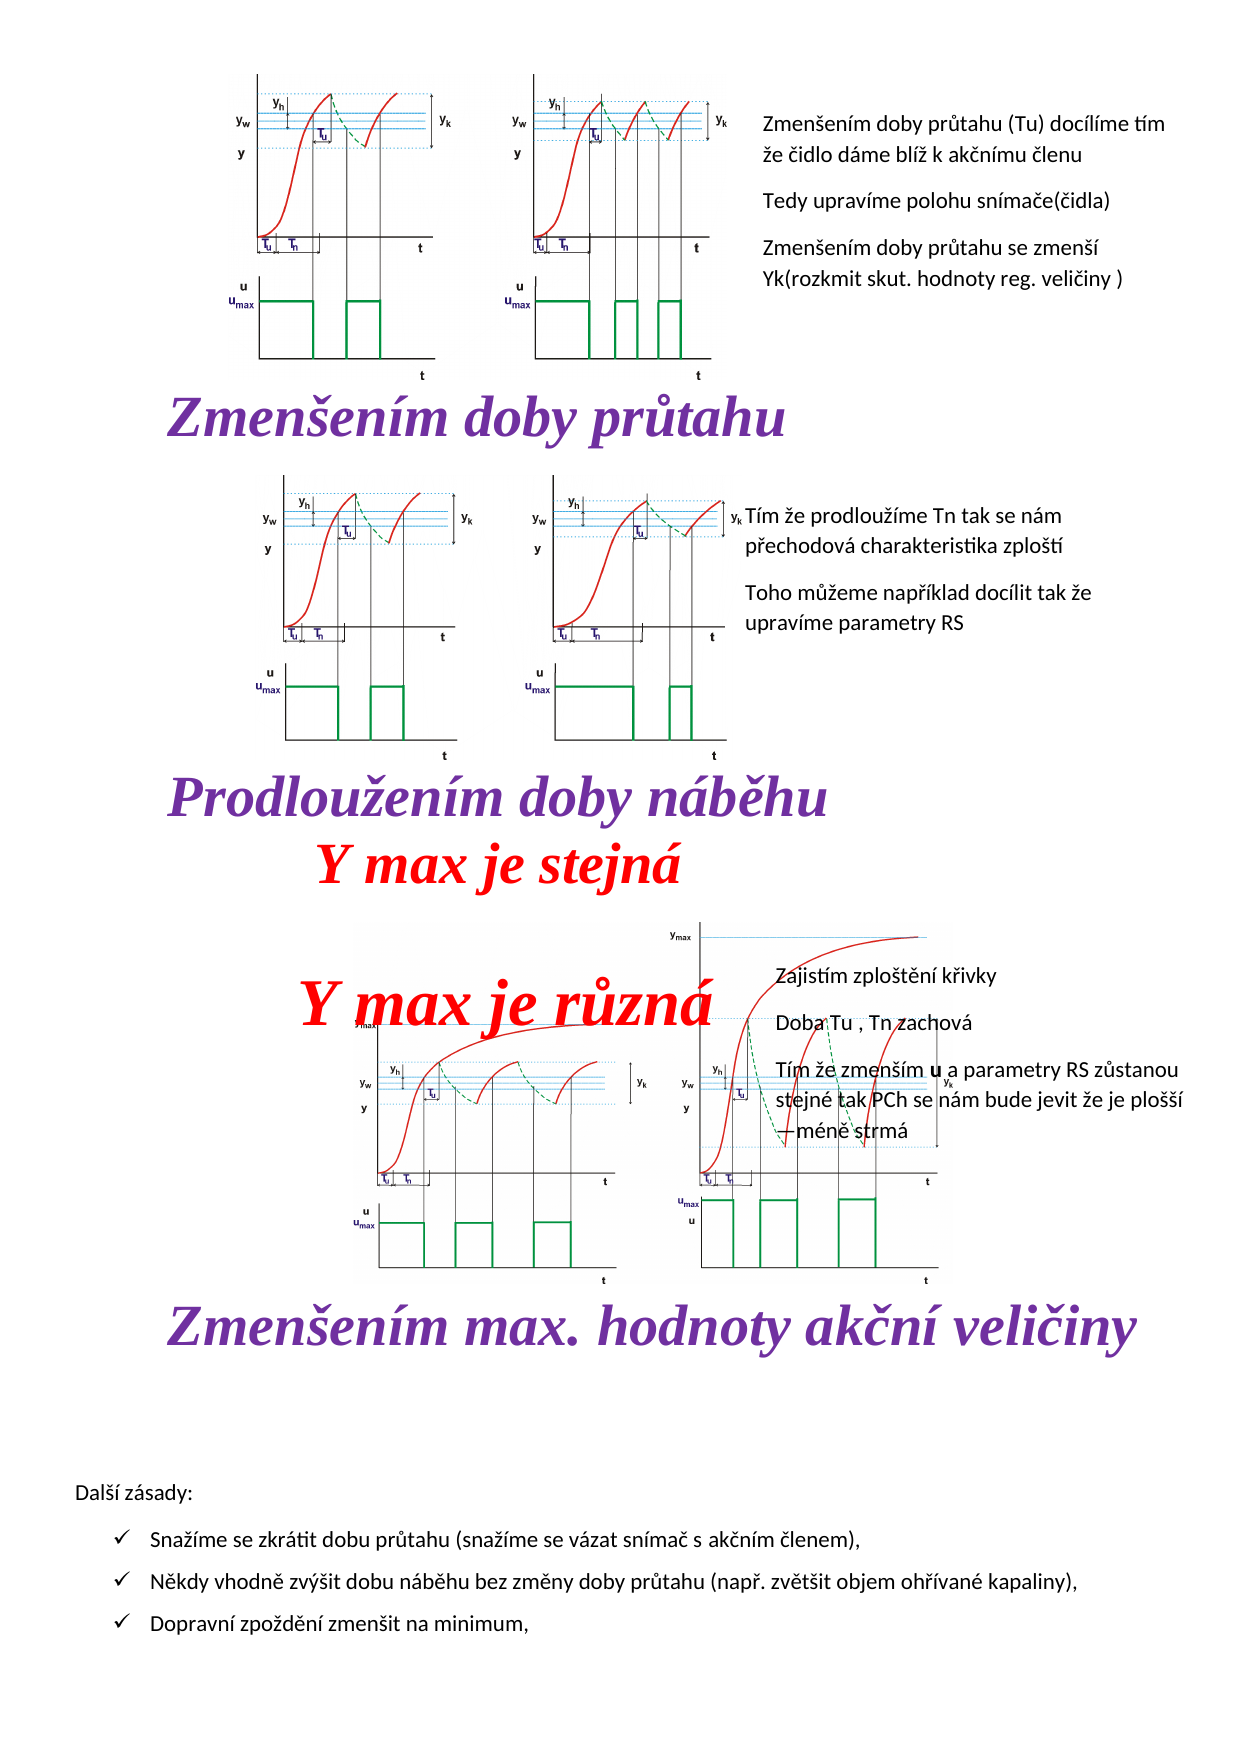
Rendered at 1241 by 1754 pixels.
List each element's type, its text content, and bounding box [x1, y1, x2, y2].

list Dopravní zpoždění zmenšit na minimum, [112, 1609, 1165, 1637]
list Někdy vhodně zvýšit dobu náběhu bez změny doby průtahu (např. zvětšit objem ohřívané kapaliny), [112, 1567, 1165, 1595]
picture [228, 74, 727, 380]
picture [353, 922, 953, 1284]
text Další zásady: [75, 1478, 1165, 1506]
list Snažíme se zkrátit dobu průtahu (snažíme se vázat snímač s akčním členem), [112, 1525, 1165, 1553]
picture [255, 475, 742, 760]
